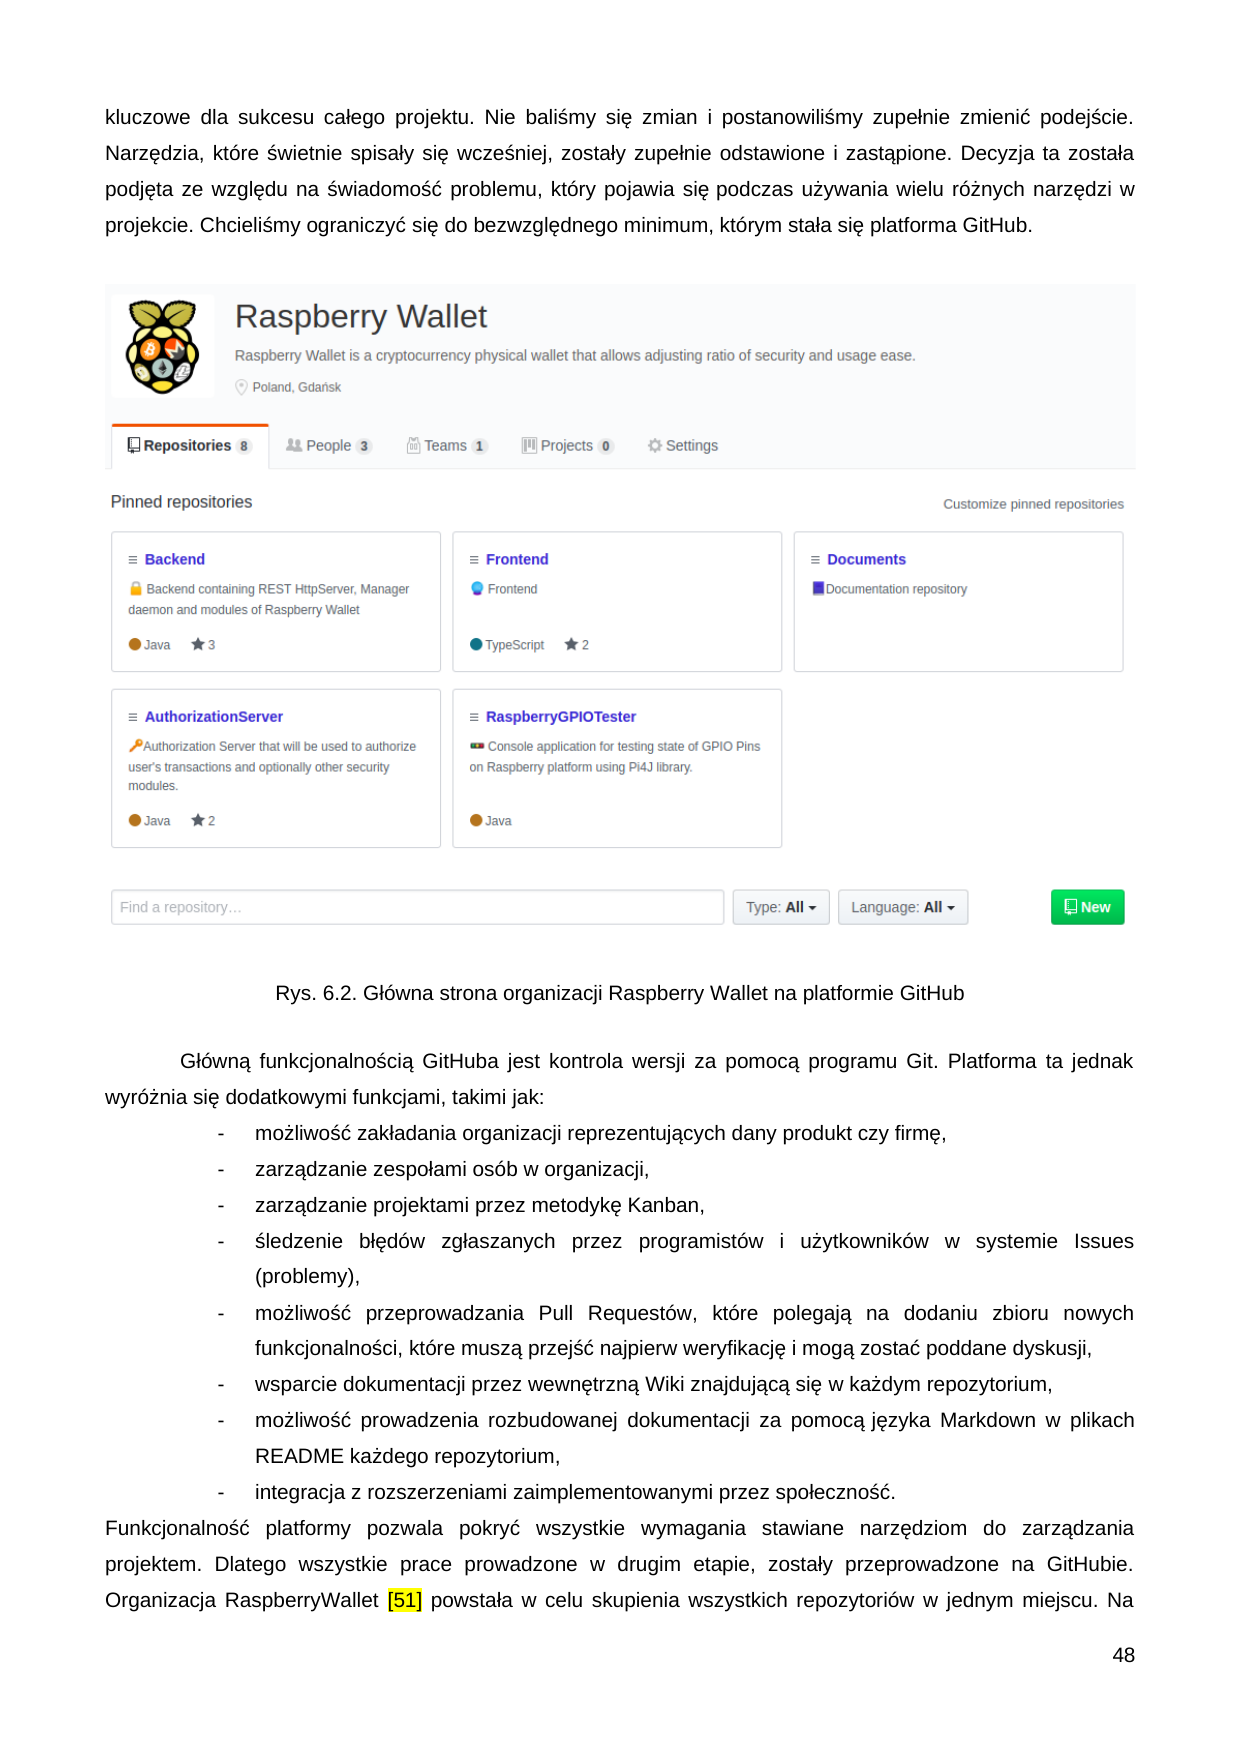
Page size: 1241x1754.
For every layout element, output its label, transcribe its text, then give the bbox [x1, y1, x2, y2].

text Główną funkcjonalnością GitHuba jest kontrola wersji za pomocą programu Git. Platforma ta jednak wyróżnia się dodatkowymi funkcjami, takimi jak: [105, 1049, 1135, 1109]
list wsparcie dokumentacji przez wewnętrzną Wiki znajdującą się w każdym repozytorium, [217, 1372, 1135, 1396]
list zarządzanie zespołami osób w organizacji, [217, 1157, 1135, 1181]
text Rys. 6.2. Główna strona organizacji Raspberry Wallet na platformie GitHub [105, 981, 1135, 1004]
list możliwość zakładania organizacji reprezentujących dany produkt czy firmę, [217, 1121, 1135, 1144]
list możliwość przeprowadzania Pull Requestów, które polegają na dodaniu zbioru nowych funkcjonalności, które muszą przejść najpierw weryfikację i mogą zostać poddane dyskusji, [217, 1300, 1135, 1360]
list śledzenie błędów zgłaszanych przez programistów i użytkowników w systemie Issues (problemy), [217, 1228, 1135, 1288]
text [105, 105, 1135, 237]
list integracja z rozszerzeniami zaimplementowanymi przez społeczność. [217, 1480, 1135, 1504]
picture [105, 284, 1136, 933]
list zarządzanie projektami przez metodykę Kanban, [217, 1192, 1135, 1216]
list możliwość prowadzenia rozbudowanej dokumentacji za pomocą języka Markdown w plikach README każdego repozytorium, [217, 1408, 1135, 1468]
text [105, 1516, 1135, 1612]
